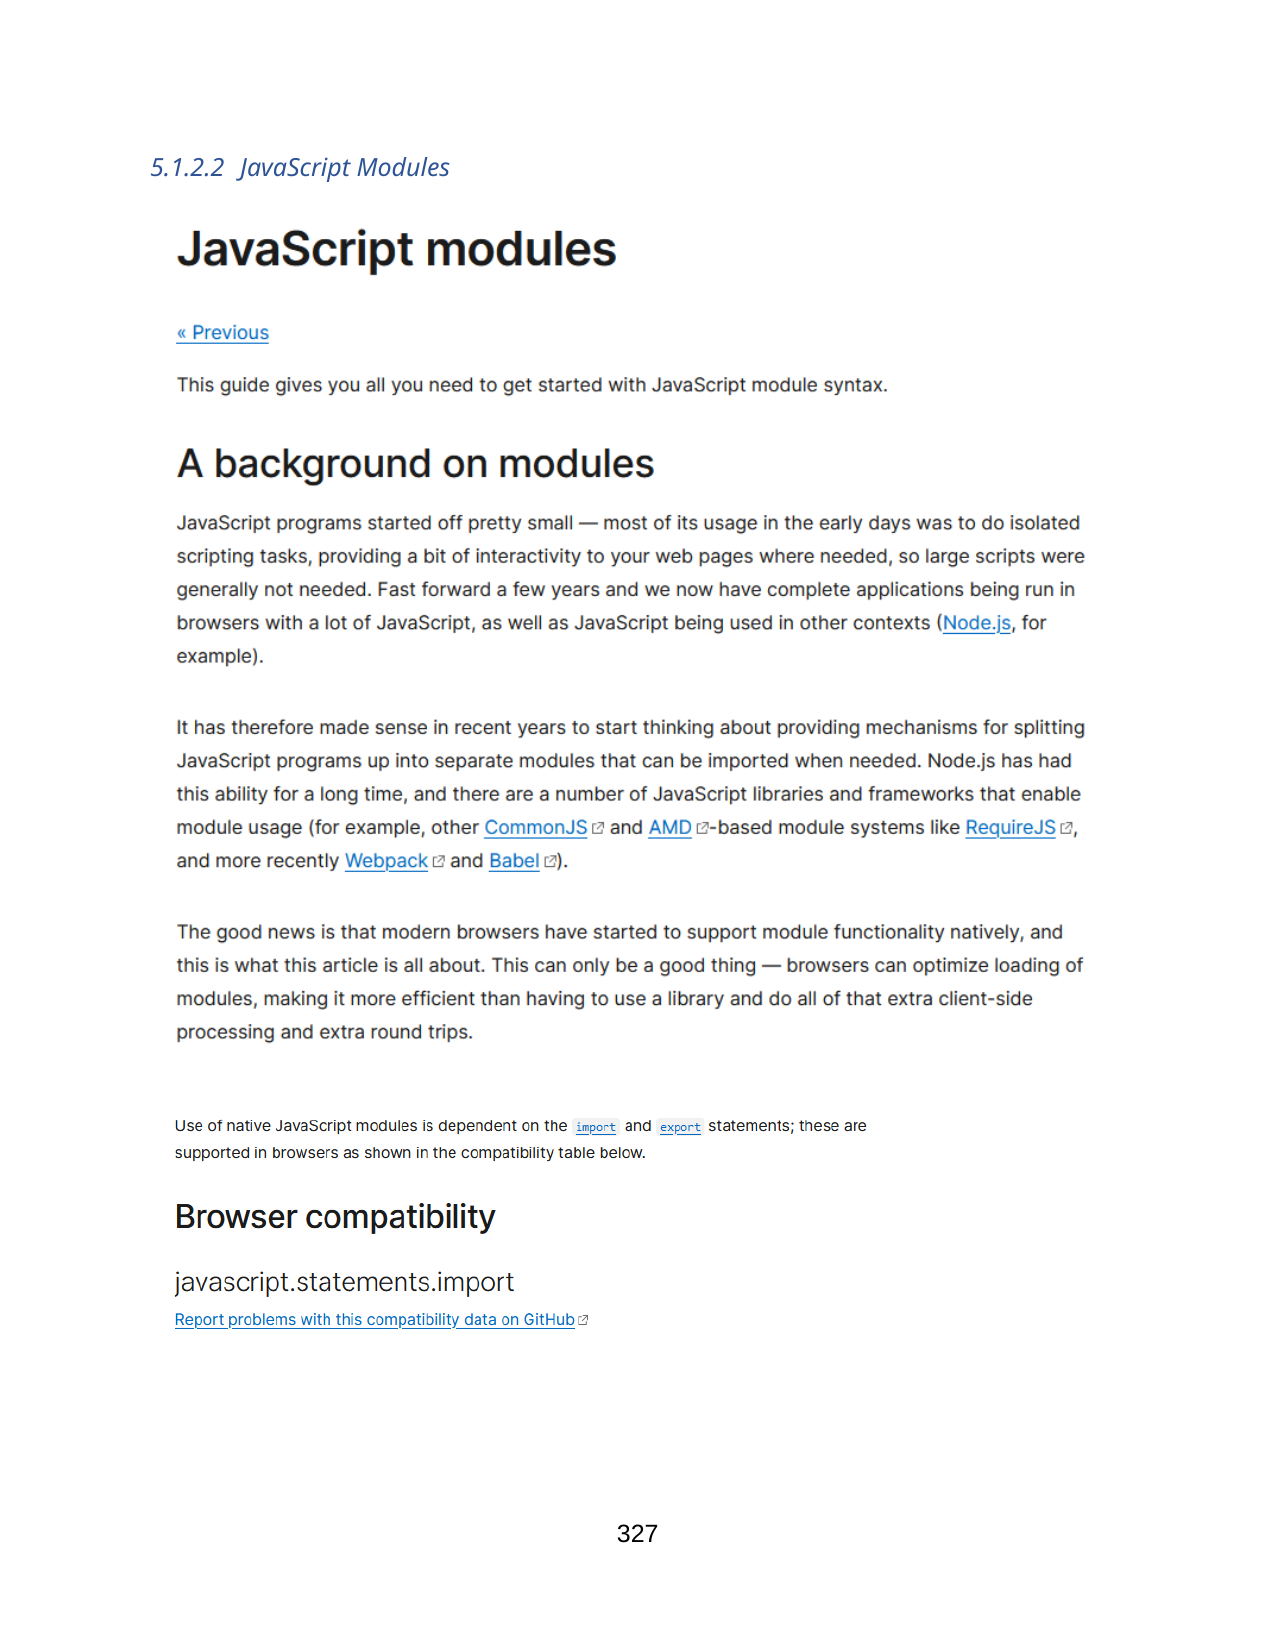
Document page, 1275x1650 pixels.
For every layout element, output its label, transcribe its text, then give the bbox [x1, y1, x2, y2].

picture [150, 1093, 932, 1337]
subtitle JavaScript Modules [150, 150, 1125, 184]
picture [150, 201, 1125, 1054]
